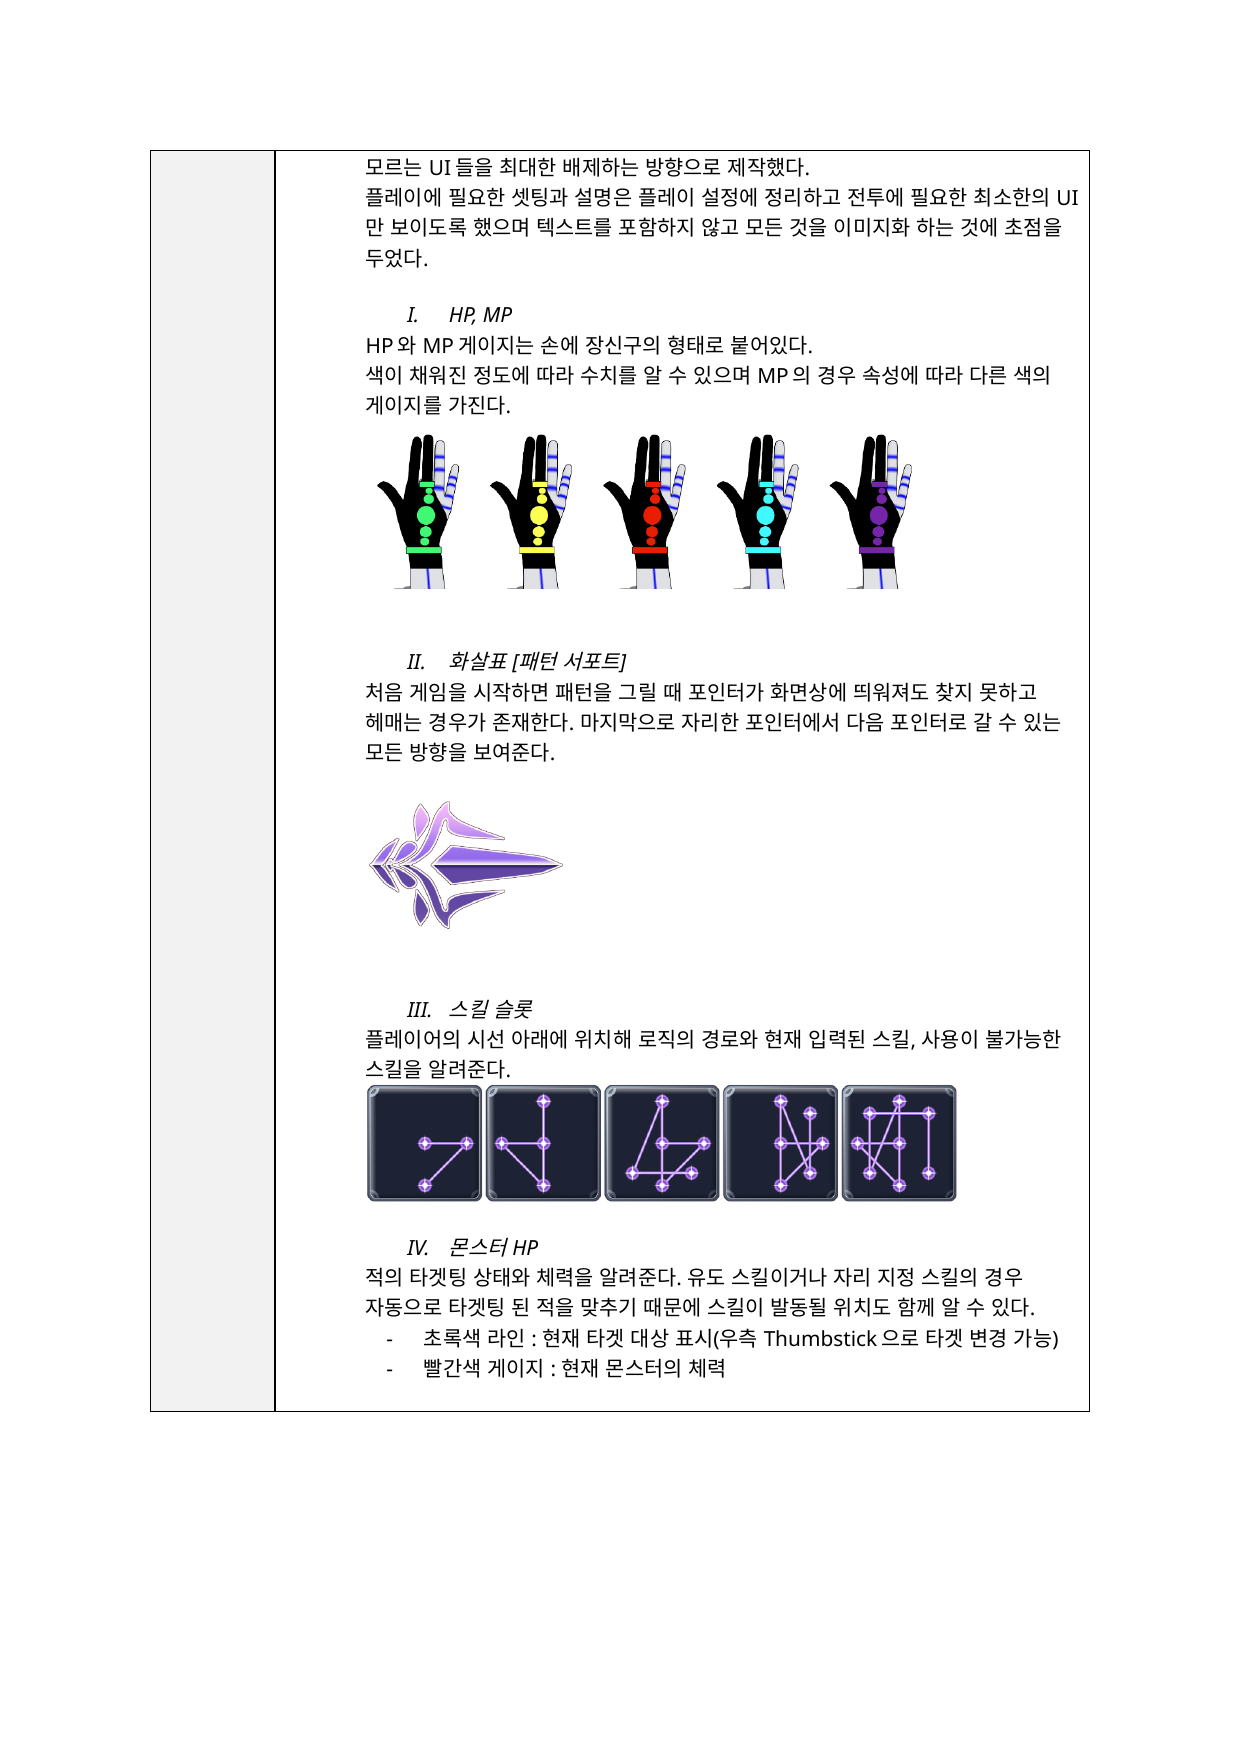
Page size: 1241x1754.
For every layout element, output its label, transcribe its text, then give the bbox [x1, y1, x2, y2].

picture [365, 420, 931, 589]
picture [365, 766, 563, 965]
table_cell 소개 [151, 151, 274, 1411]
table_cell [276, 151, 1089, 1411]
picture [365, 1083, 958, 1203]
